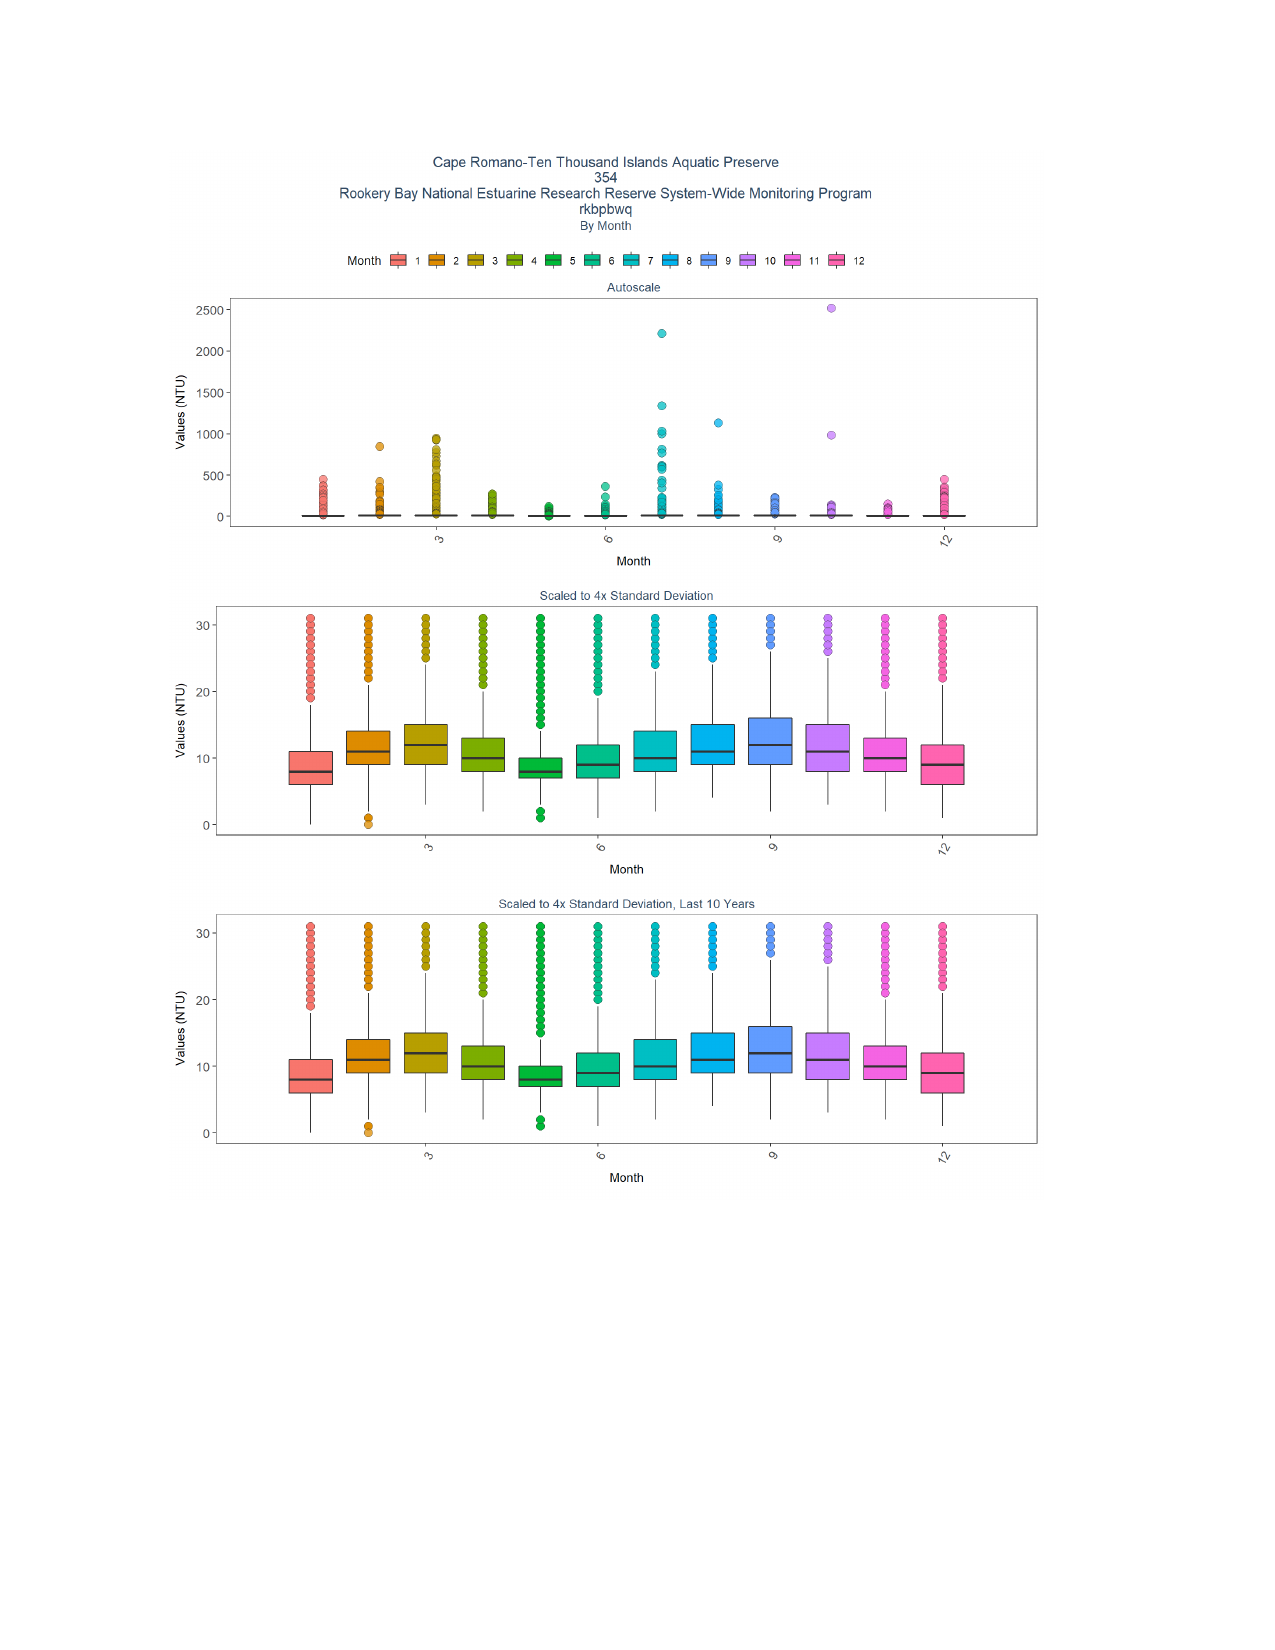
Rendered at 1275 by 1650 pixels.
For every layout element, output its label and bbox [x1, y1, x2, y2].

picture [168, 150, 1044, 1200]
